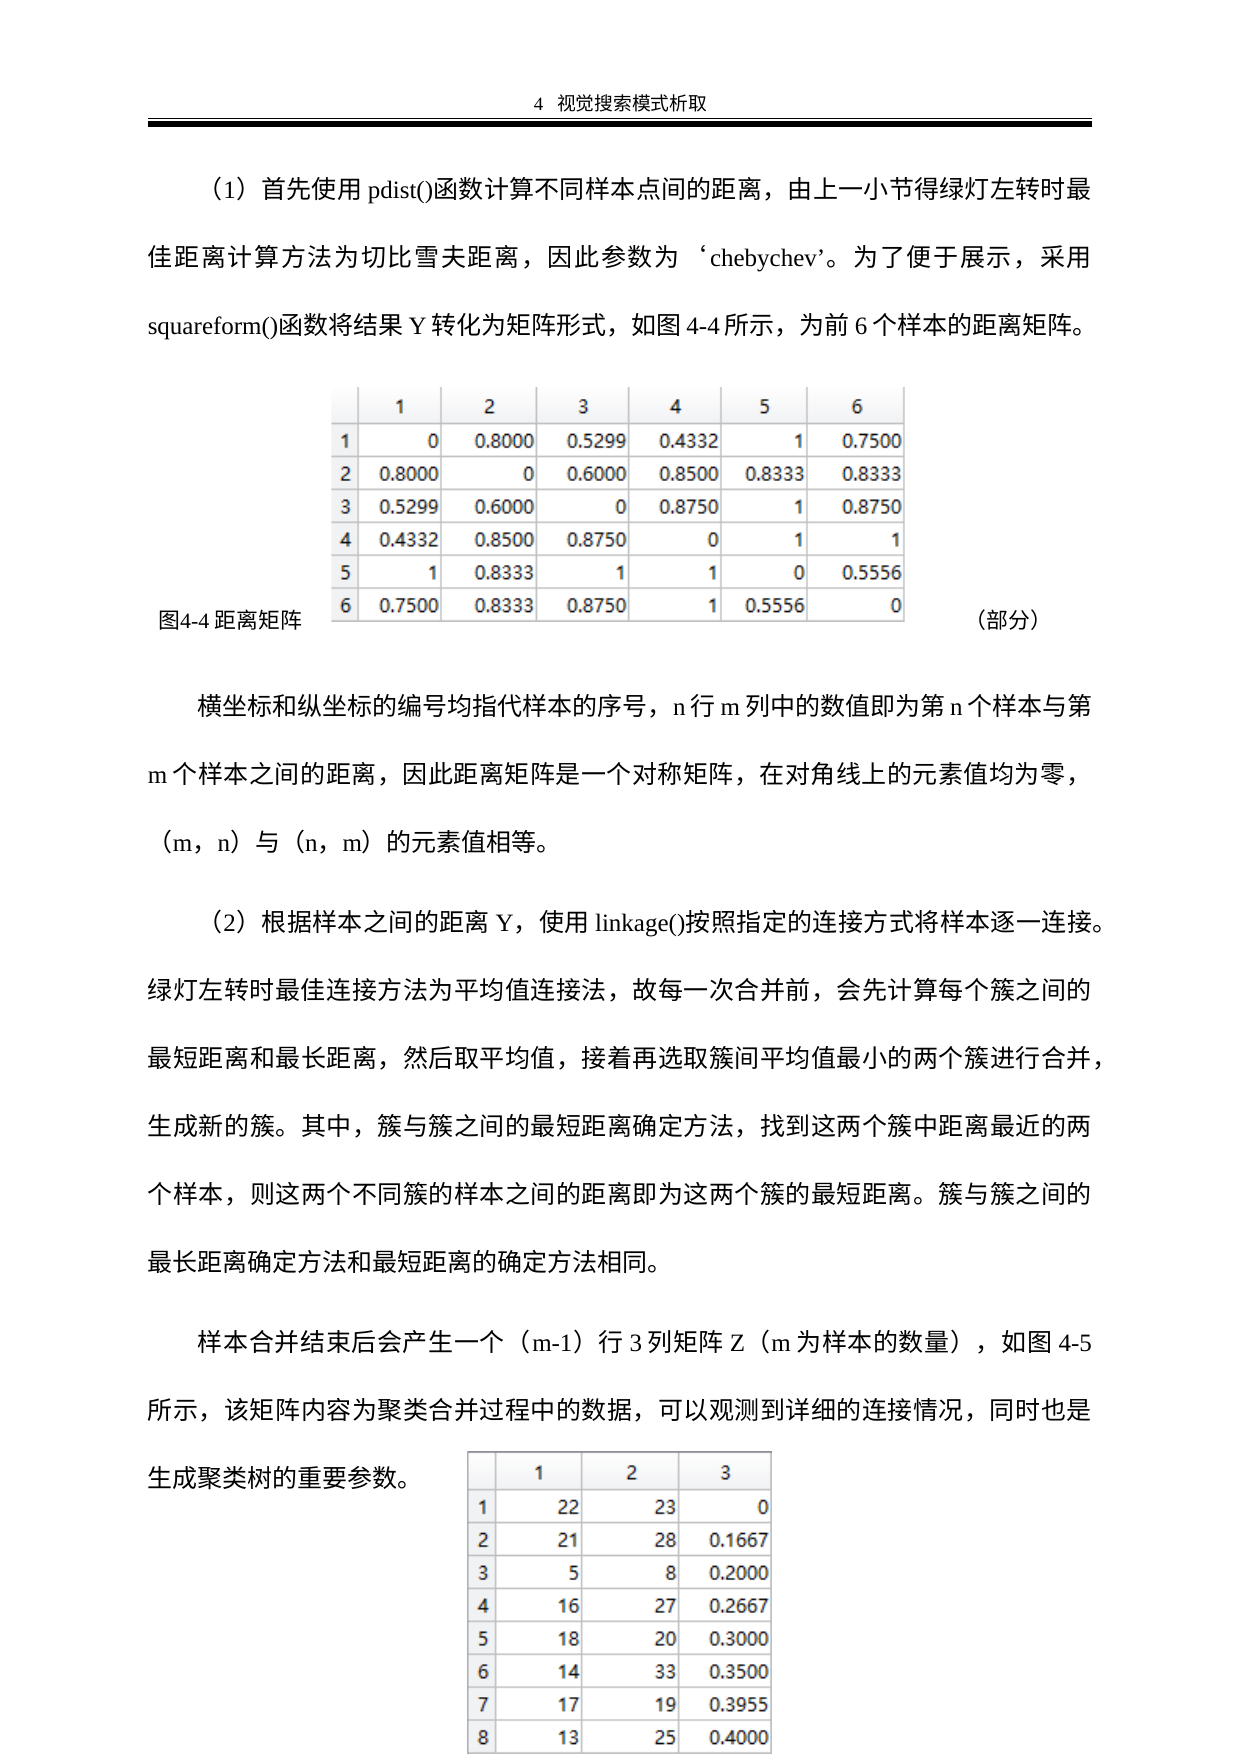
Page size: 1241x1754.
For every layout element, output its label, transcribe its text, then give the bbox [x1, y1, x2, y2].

text （1）首先使用pdist()函数计算不同样本点间的距离，由上一小节得绿灯左转时最佳距离计算方法为切比雪夫距离，因此参数为‘chebychev’。为了便于展示，采用squareform()函数将结果Y转化为矩阵形式，如图4-4所示，为前6个样本的距离矩阵。 [148, 154, 1092, 358]
subtitle 距离矩阵（部分） [148, 602, 1092, 636]
text （2）根据样本之间的距离Y，使用linkage()按照指定的连接方式将样本逐一连接。绿灯左转时最佳连接方法为平均值连接法，故每一次合并前，会先计算每个簇之间的最短距离和最长距离，然后取平均值，接着再选取簇间平均值最小的两个簇进行合并，生成新的簇。其中，簇与簇之间的最短距离确定方法，找到这两个簇中距离最近的两个样本，则这两个不同簇的样本之间的距离即为这两个簇的最短距离。簇与簇之间的最长距离确定方法和最短距离的确定方法相同。 [148, 887, 1092, 1294]
text 样本合并结束后会产生一个（m-1）行3列矩阵Z（m为样本的数量），如图4-5所示，该矩阵内容为聚类合并过程中的数据，可以观测到详细的连接情况，同时也是生成聚类树的重要参数。 [148, 1307, 1092, 1510]
picture [467, 1451, 772, 1754]
picture [331, 387, 905, 622]
text 横坐标和纵坐标的编号均指代样本的序号，n行m列中的数值即为第n个样本与第m个样本之间的距离，因此距离矩阵是一个对称矩阵，在对角线上的元素值均为零，（m，n）与（n，m）的元素值相等。 [148, 670, 1092, 874]
